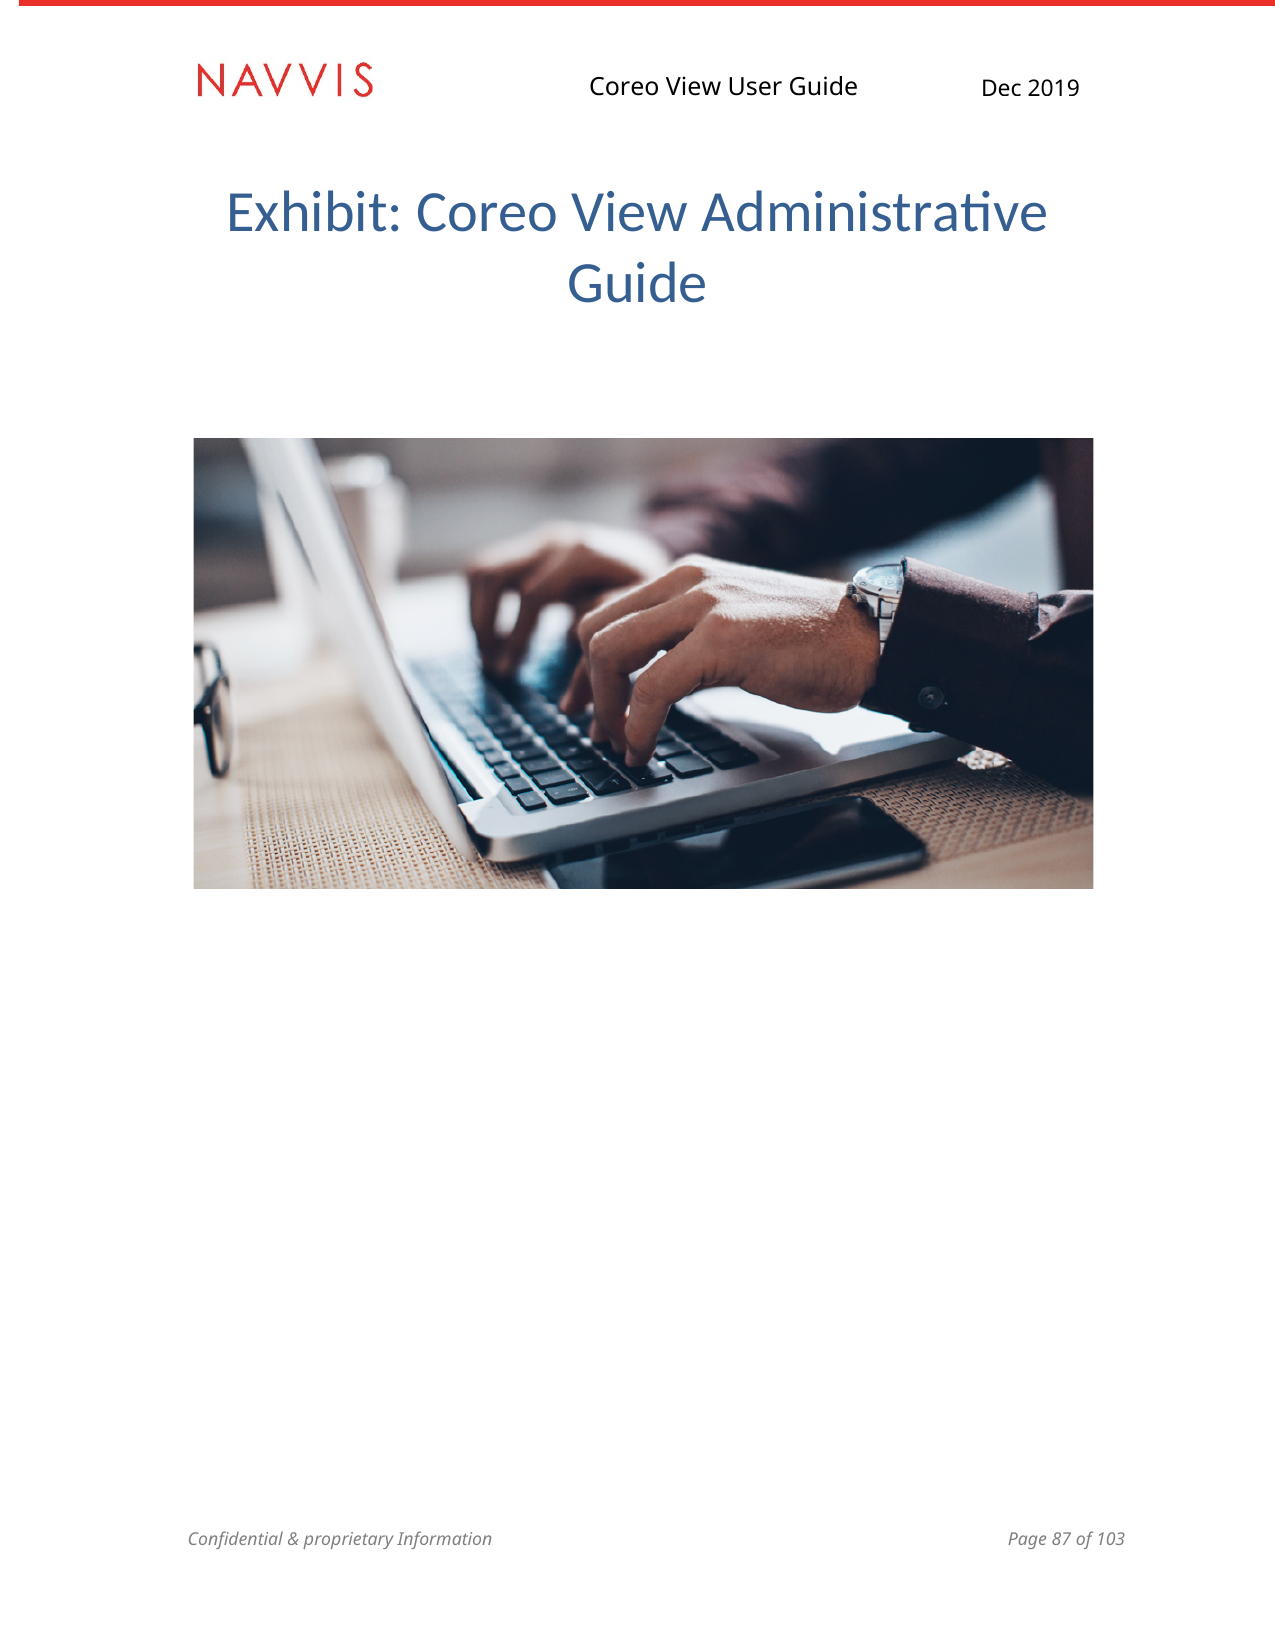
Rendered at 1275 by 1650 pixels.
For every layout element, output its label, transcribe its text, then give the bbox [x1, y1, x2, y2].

picture [193, 438, 1094, 889]
title Exhibit: Coreo View Administrative Guide [187, 175, 1087, 317]
picture [187, 55, 383, 104]
